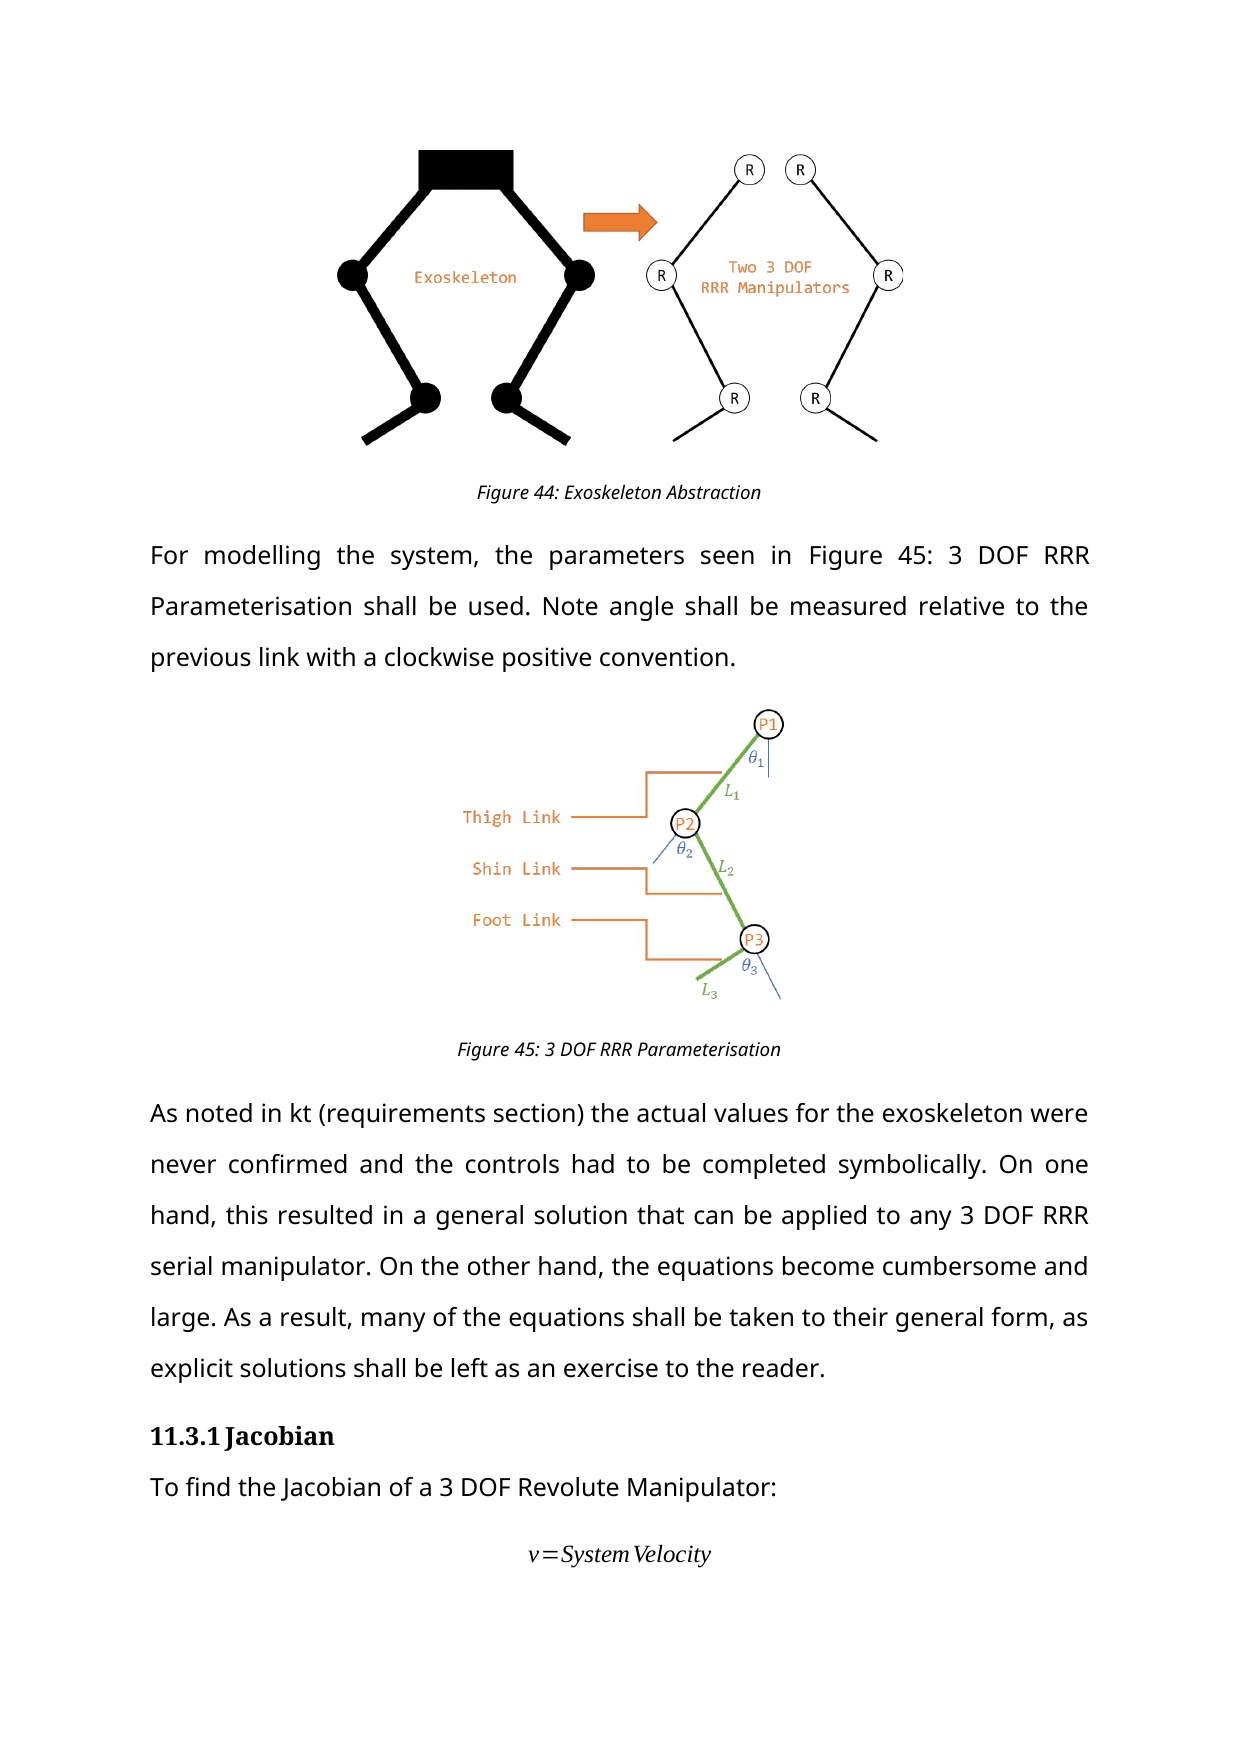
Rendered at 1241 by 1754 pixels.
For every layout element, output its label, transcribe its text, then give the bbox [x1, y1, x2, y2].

text For modelling the system, the parameters seen in Figure 45: 3 DOF RRR Parameterisation shall be used. Note angle shall be measured relative to the previous link with a clockwise positive convention. [150, 538, 1090, 674]
text Figure 45: 3 DOF RRR Parameterisation [150, 1037, 1090, 1062]
text Figure 44: Exoskeleton Abstraction [150, 479, 1090, 504]
text As noted in kt (requirements section) the actual values for the exoskeleton were never confirmed and the controls had to be completed symbolically. On one hand, this resulted in a general solution that can be applied to any 3 DOF RRR serial manipulator. On the other hand, the equations become cumbersome and large. As a result, many of the equations shall be taken to their general form, as explicit solutions shall be left as an exercise to the reader. [150, 1096, 1090, 1385]
picture [451, 707, 789, 1004]
text To find the Jacobian of a 3 DOF Revolute Manipulator: [150, 1470, 1090, 1504]
subtitle Jacobian [150, 1419, 1090, 1453]
picture [337, 150, 904, 446]
